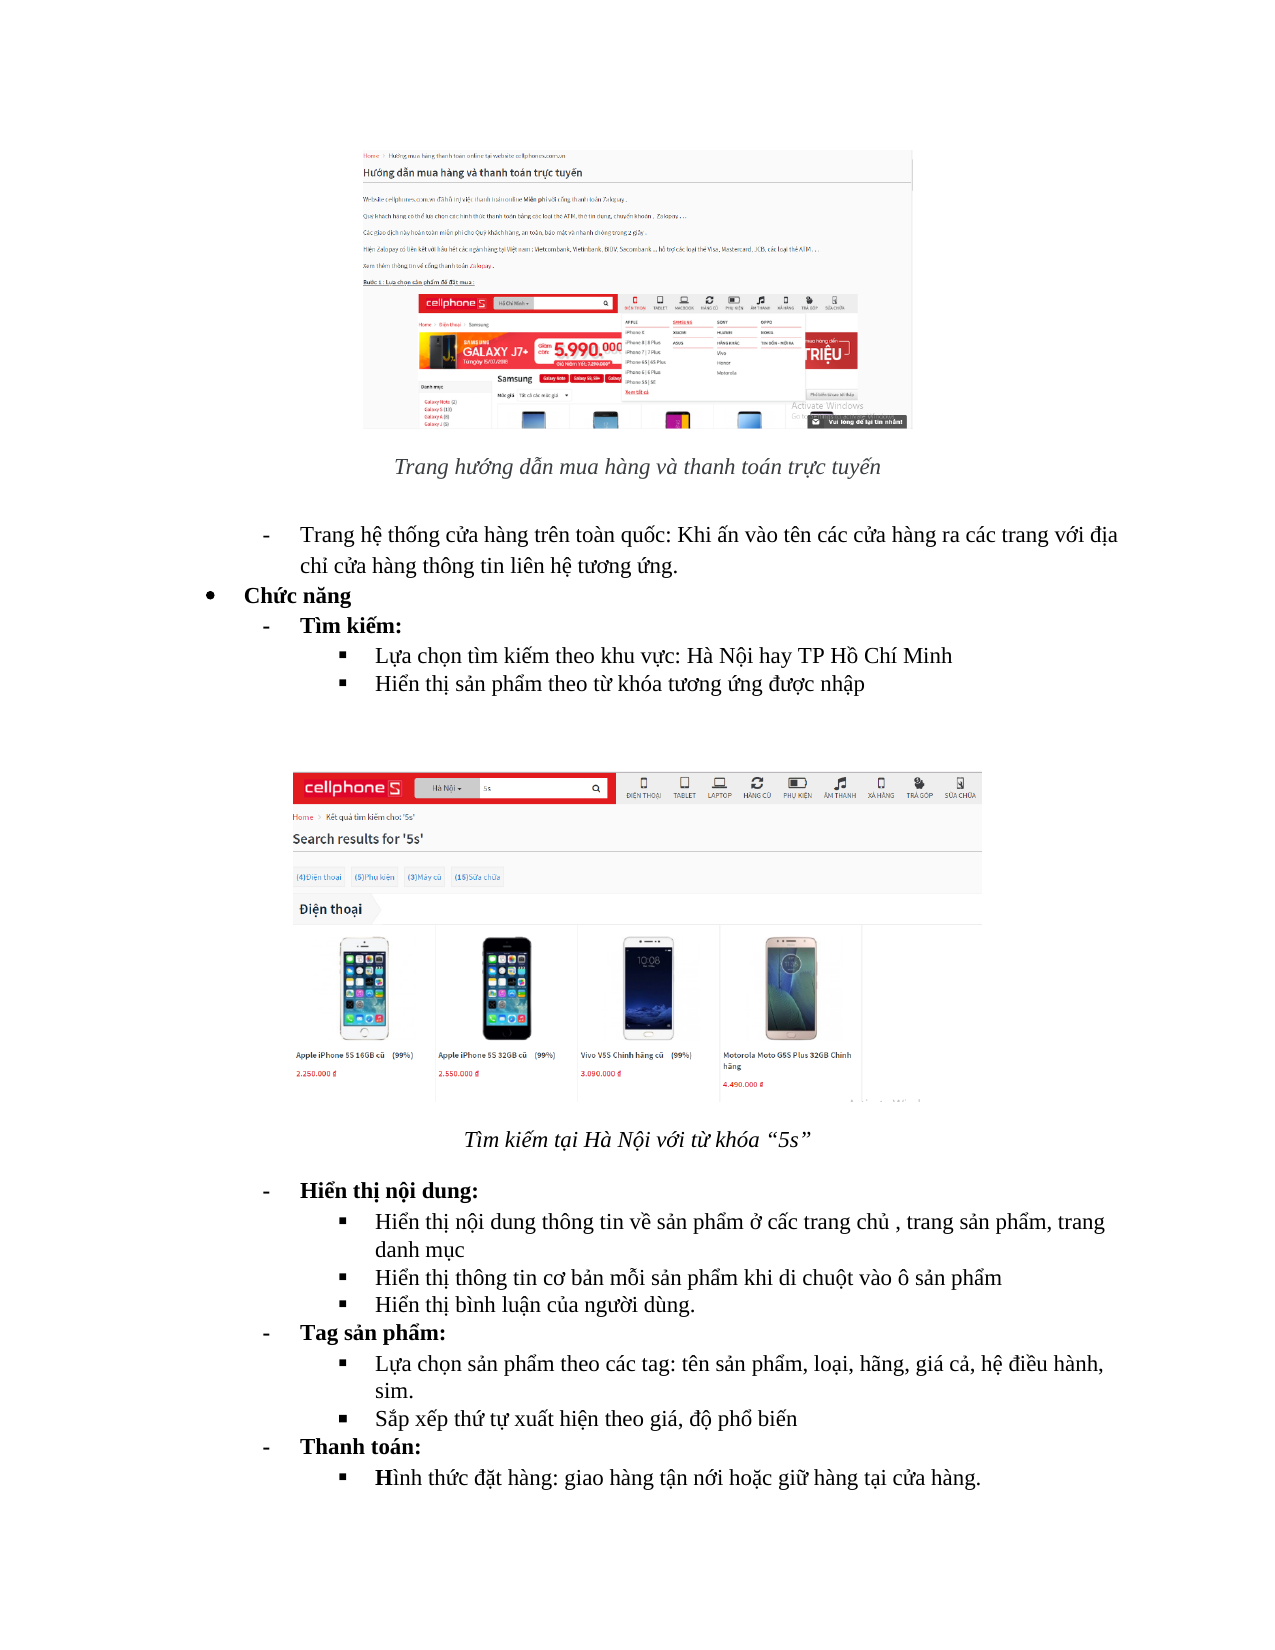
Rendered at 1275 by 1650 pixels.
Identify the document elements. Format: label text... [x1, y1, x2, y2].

list Hiển thị bình luận của người dùng. [337, 1292, 1125, 1318]
list Hiển thị thông tin cơ bản mỗi sản phẩm khi di chuột vào ô sản phẩm [337, 1264, 1125, 1290]
picture [293, 771, 982, 1102]
list Lựa chọn sản phẩm theo các tag: tên sản phẩm, loại, hãng, giá cả, hệ điều hành, sim. [337, 1350, 1125, 1404]
list Thanh toán: [262, 1433, 1125, 1460]
list Hiển thị nội dung: [262, 1178, 1125, 1204]
text Tìm kiếm tại Hà Nội với từ khóa “5s” [150, 1127, 1125, 1153]
text Trang hướng dẫn mua hàng và thanh toán trực tuyến [150, 453, 1125, 479]
picture [362, 150, 913, 429]
list Lựa chọn tìm kiếm theo khu vực: Hà Nội hay TP Hồ Chí Minh [337, 642, 1125, 669]
list Tìm kiếm: [262, 612, 1125, 638]
list Tag sản phẩm: [262, 1319, 1125, 1346]
list Chức năng [206, 582, 1125, 608]
list Hình thức đặt hàng: giao hàng tận nới hoặc giữ hàng tại cửa hàng. [337, 1464, 1125, 1490]
list Sắp xếp thứ tự xuất hiện theo giá, độ phổ biến [337, 1406, 1125, 1432]
list Hiển thị sản phẩm theo từ khóa tương ứng được nhập [337, 670, 1125, 697]
list Hiển thị nội dung thông tin về sản phẩm ở cấc trang chủ , trang sản phẩm, trang danh mục [337, 1208, 1125, 1262]
list Trang hệ thống cửa hàng trên toàn quốc: Khi ấn vào tên các cửa hàng ra các trang với địa chỉ cửa hàng thông tin liên hệ tương ứng. [262, 521, 1125, 578]
